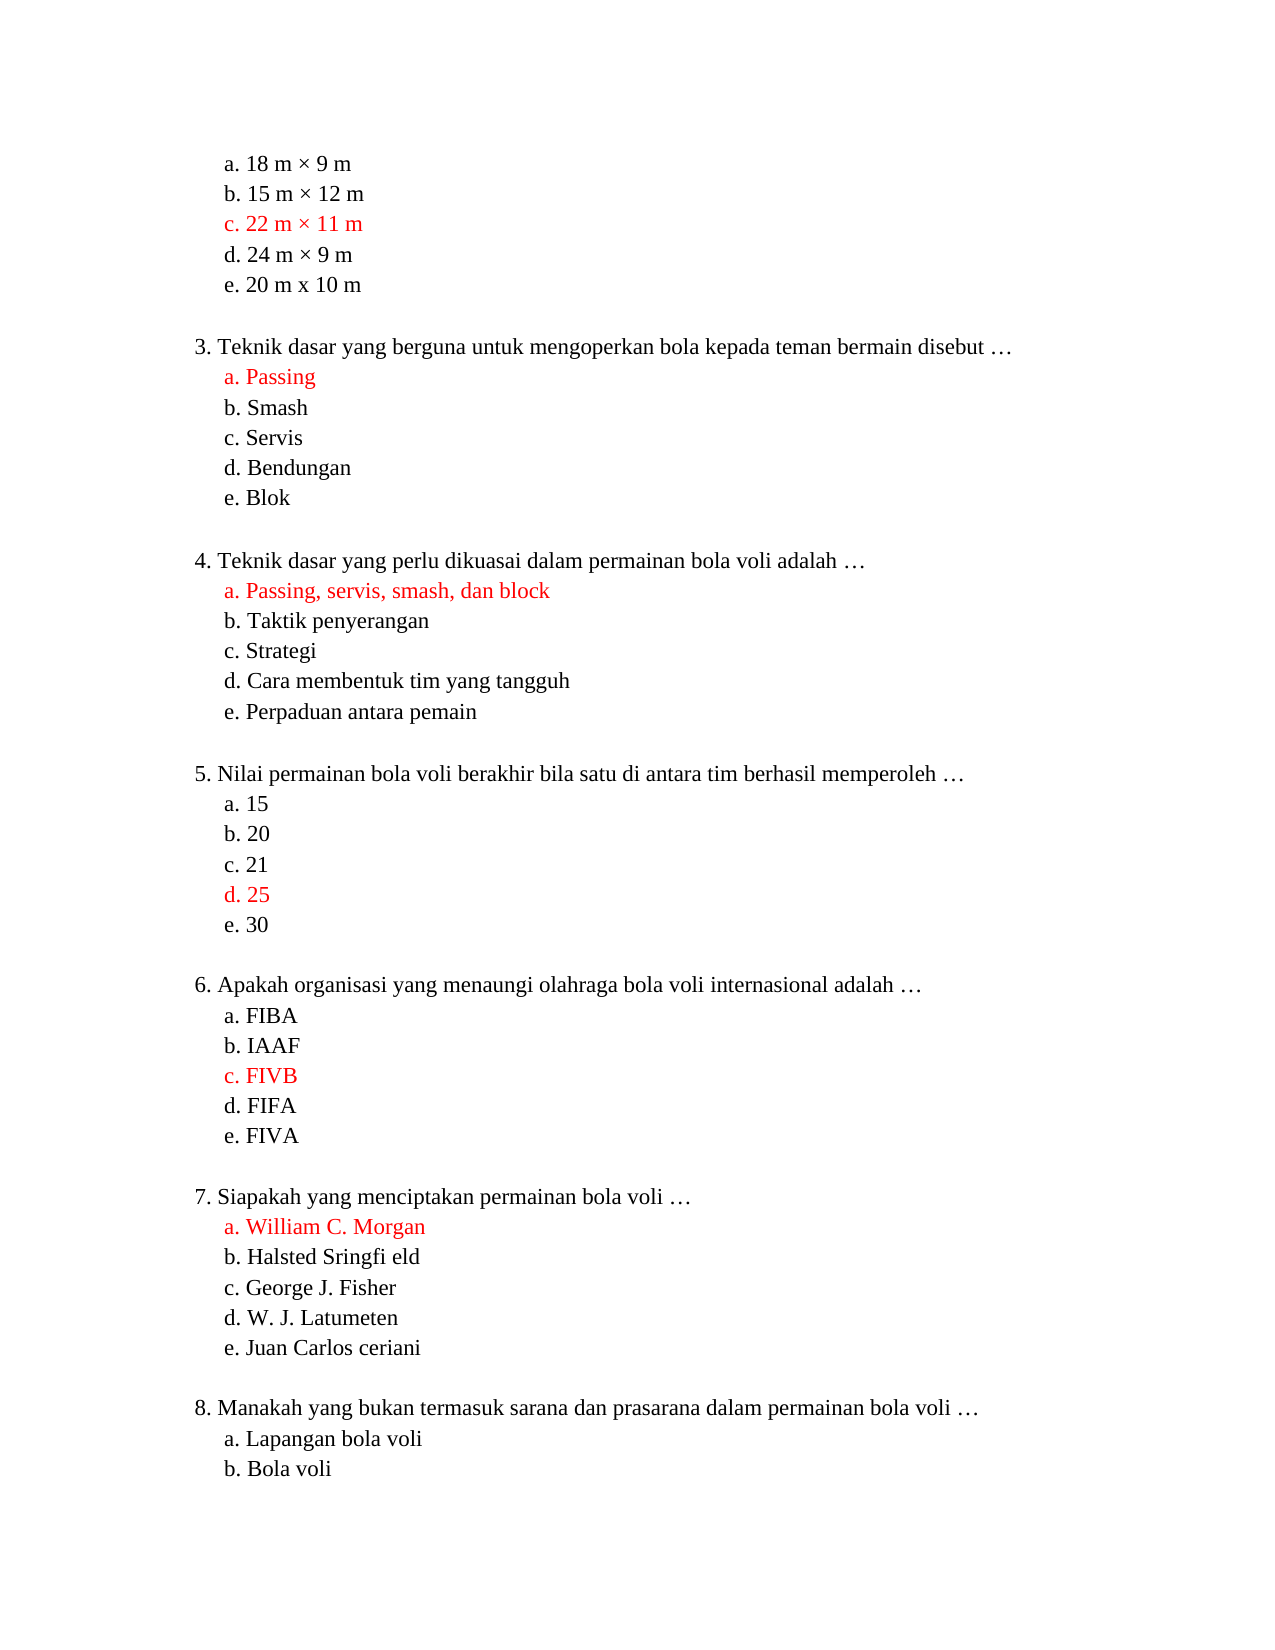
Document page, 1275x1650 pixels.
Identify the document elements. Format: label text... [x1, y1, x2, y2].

text c. George J. Fisher [224, 1274, 1125, 1300]
text e. 20 m x 10 m [224, 271, 1125, 297]
text a. Lapangan bola voli [224, 1425, 1125, 1451]
text 5. Nilai permainan bola voli berakhir bila satu di antara tim berhasil memperoleh … [194, 760, 1125, 786]
text e. Blok [224, 484, 1125, 511]
text c. 22 m × 11 m [224, 210, 1125, 237]
text e. Juan Carlos ceriani [224, 1334, 1125, 1360]
text 8. Manakah yang bukan termasuk sarana dan prasarana dalam permainan bola voli … [194, 1394, 1125, 1421]
text d. FIFA [224, 1092, 1125, 1119]
text b. 20 [224, 821, 1125, 847]
text 7. Siapakah yang menciptakan permainan bola voli … [194, 1183, 1125, 1209]
text e. FIVA [224, 1123, 1125, 1149]
text b. 15 m × 12 m [224, 180, 1125, 207]
text c. FIVB [224, 1062, 1125, 1088]
text d. 25 [224, 881, 1125, 907]
text c. Servis [224, 424, 1125, 450]
text c. Strategi [224, 637, 1125, 664]
text d. W. J. Latumeten [224, 1304, 1125, 1330]
text 4. Teknik dasar yang perlu dikuasai dalam permainan bola voli adalah … [194, 547, 1125, 573]
text 3. Teknik dasar yang berguna untuk mengoperkan bola kepada teman bermain disebut … [194, 333, 1125, 359]
text b. Bola voli [224, 1455, 1125, 1481]
text 6. Apakah organisasi yang menaungi olahraga bola voli internasional adalah … [194, 972, 1125, 998]
text a. Passing, servis, smash, dan block [224, 577, 1125, 603]
text d. Cara membentuk tim yang tangguh [224, 667, 1125, 694]
text a. FIBA [224, 1002, 1125, 1028]
text b. Smash [224, 394, 1125, 420]
text b. IAAF [224, 1032, 1125, 1058]
text a. Passing [224, 363, 1125, 390]
text c. 21 [224, 851, 1125, 877]
text e. 30 [224, 911, 1125, 937]
text a. 18 m × 9 m [224, 150, 1125, 176]
text b. Halsted Sringfi eld [224, 1243, 1125, 1270]
text e. Perpaduan antara pemain [224, 698, 1125, 724]
text a. 15 [224, 790, 1125, 817]
text d. 24 m × 9 m [224, 241, 1125, 267]
text d. Bendungan [224, 454, 1125, 480]
text b. Taktik penyerangan [224, 607, 1125, 633]
text a. William C. Morgan [224, 1213, 1125, 1239]
